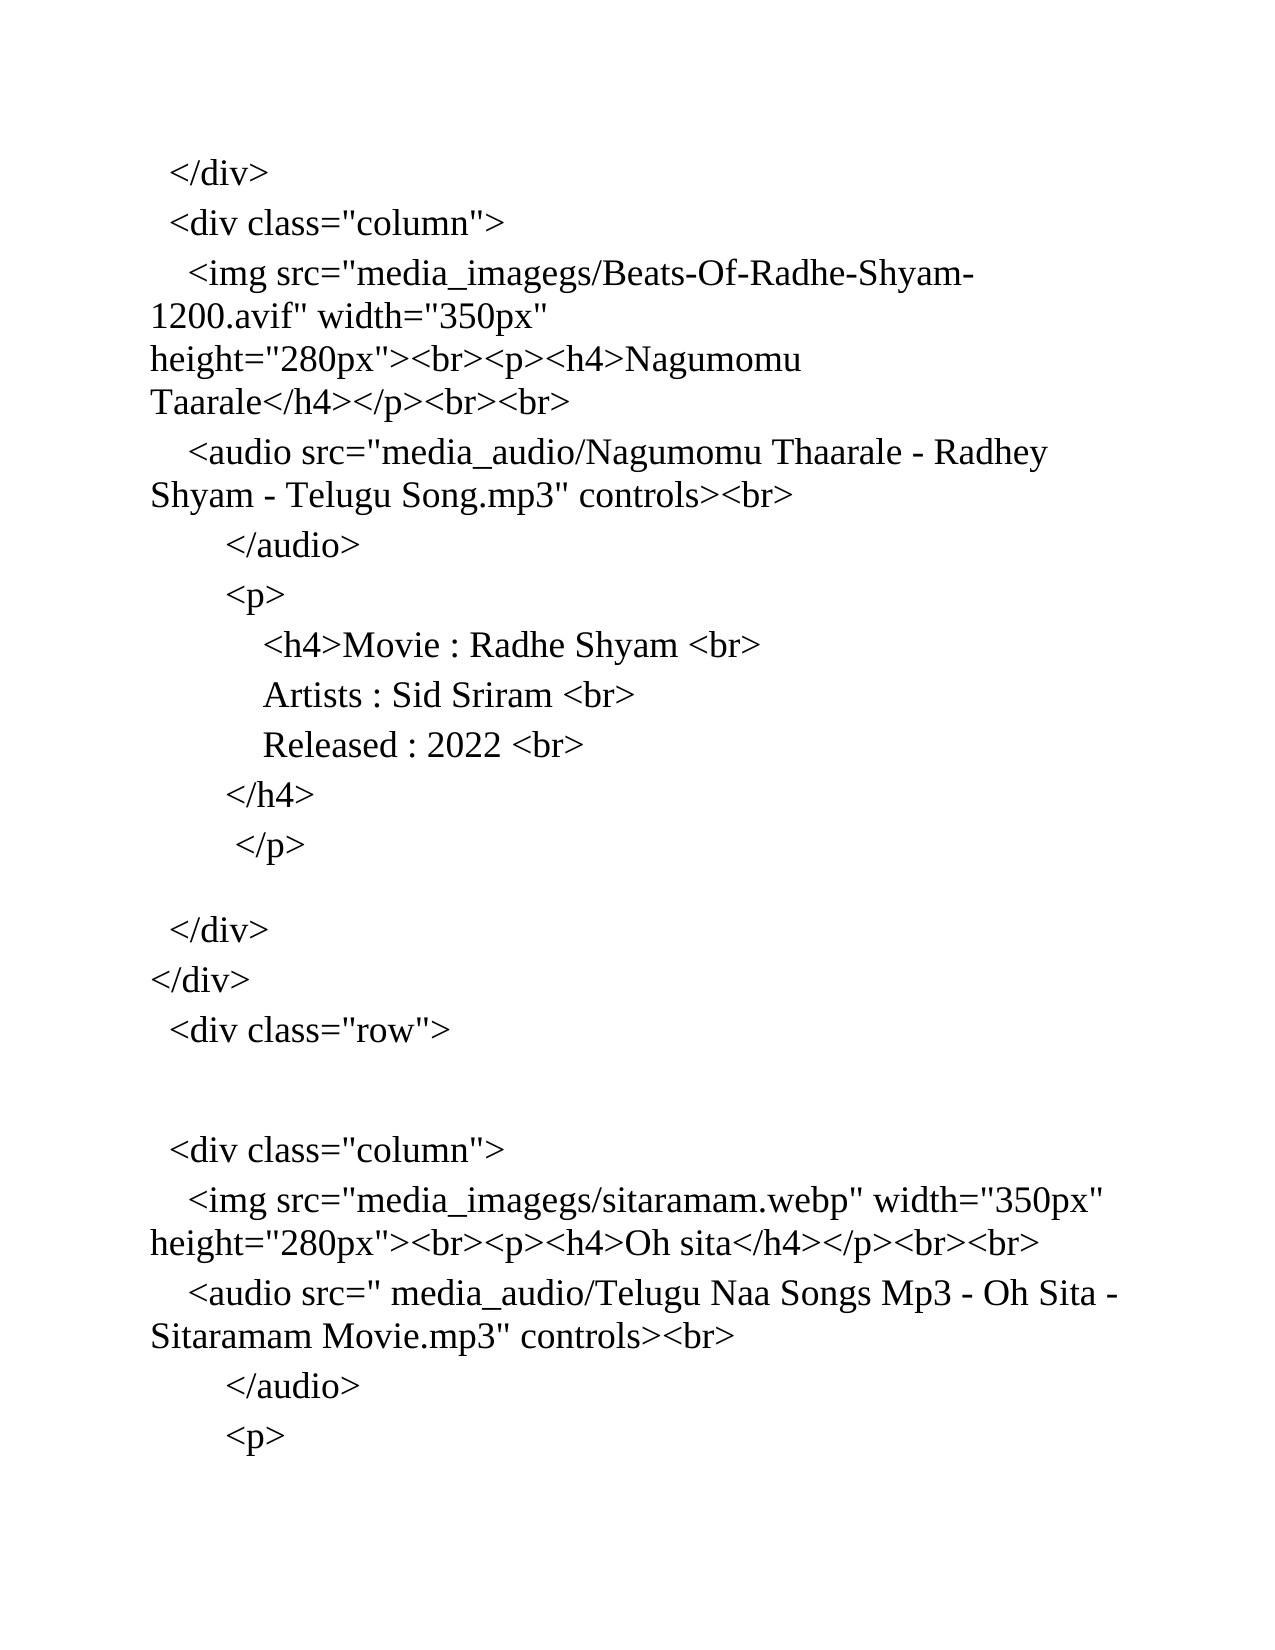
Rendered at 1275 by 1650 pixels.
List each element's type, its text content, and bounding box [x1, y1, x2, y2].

text <div class="column"> [150, 1127, 1125, 1170]
text <div class="column"> [150, 200, 1125, 243]
text </p> [150, 822, 1125, 866]
text <img src="media_imagegs/sitaramam.webp" width="350px" height="280px"><br><p><h4>Oh sita</h4></p><br><br> [150, 1177, 1125, 1263]
text </audio> [150, 522, 1125, 566]
text </div> [150, 957, 1125, 1001]
text <p> [150, 1413, 1125, 1457]
text Artists : Sid Sriram <br> [150, 672, 1125, 716]
text <img src="media_imagegs/Beats-Of-Radhe-Shyam-1200.avif" width="350px" height="280px"><br><p><h4>Nagumomu Taarale</h4></p><br><br> [150, 250, 1125, 422]
text <audio src="media_audio/Nagumomu Thaarale - Radhey Shyam - Telugu Song.mp3" controls><br> [150, 429, 1125, 516]
text </div> [150, 150, 1125, 193]
text </audio> [150, 1363, 1125, 1407]
text Released : 2022 <br> [150, 722, 1125, 766]
text <audio src=" media_audio/Telugu Naa Songs Mp3 - Oh Sita - Sitaramam Movie.mp3" controls><br> [150, 1270, 1125, 1357]
text <div class="row"> [150, 1007, 1125, 1051]
text </h4> [150, 772, 1125, 816]
text </div> [150, 907, 1125, 951]
text <h4>Movie : Radhe Shyam <br> [150, 622, 1125, 666]
text <p> [150, 572, 1125, 616]
